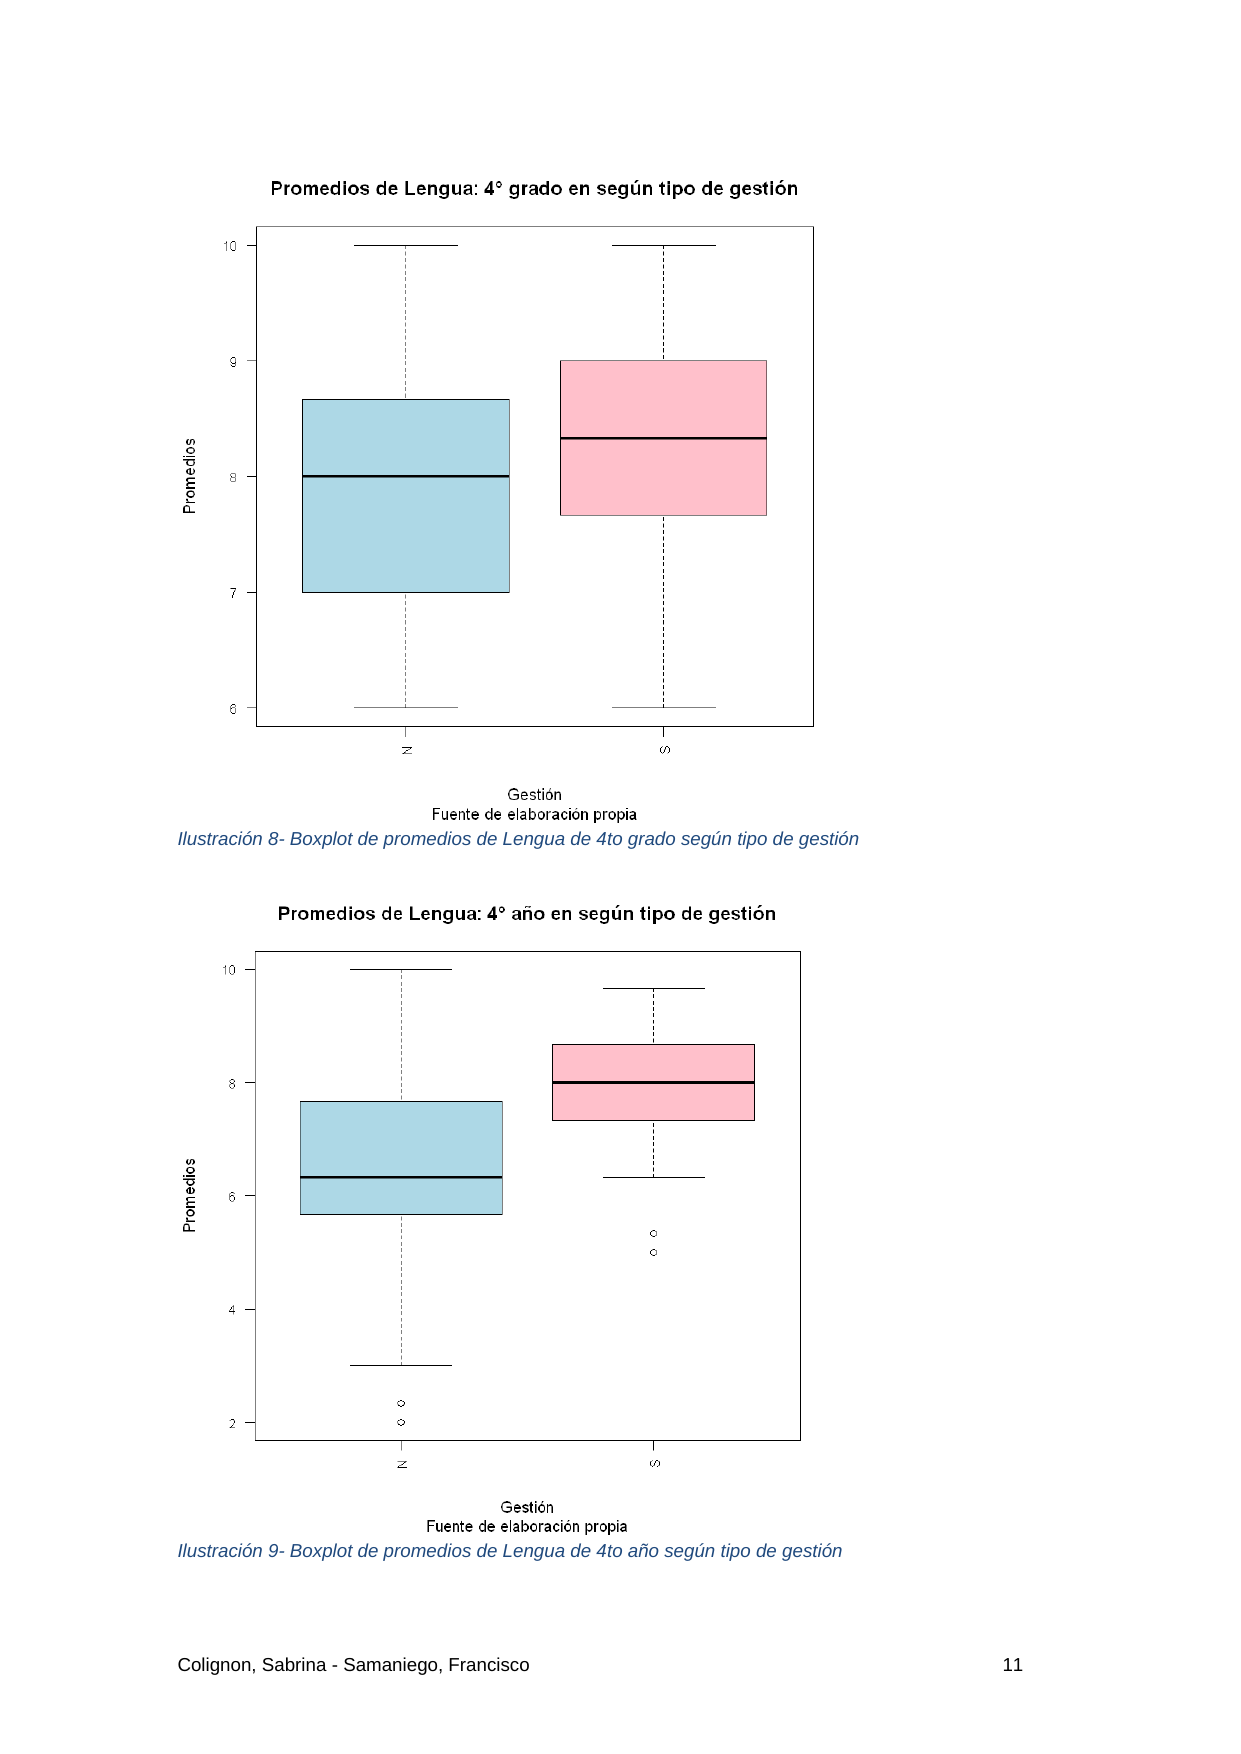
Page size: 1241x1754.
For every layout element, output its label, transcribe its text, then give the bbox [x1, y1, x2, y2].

picture [177, 147, 854, 825]
picture [177, 873, 840, 1537]
